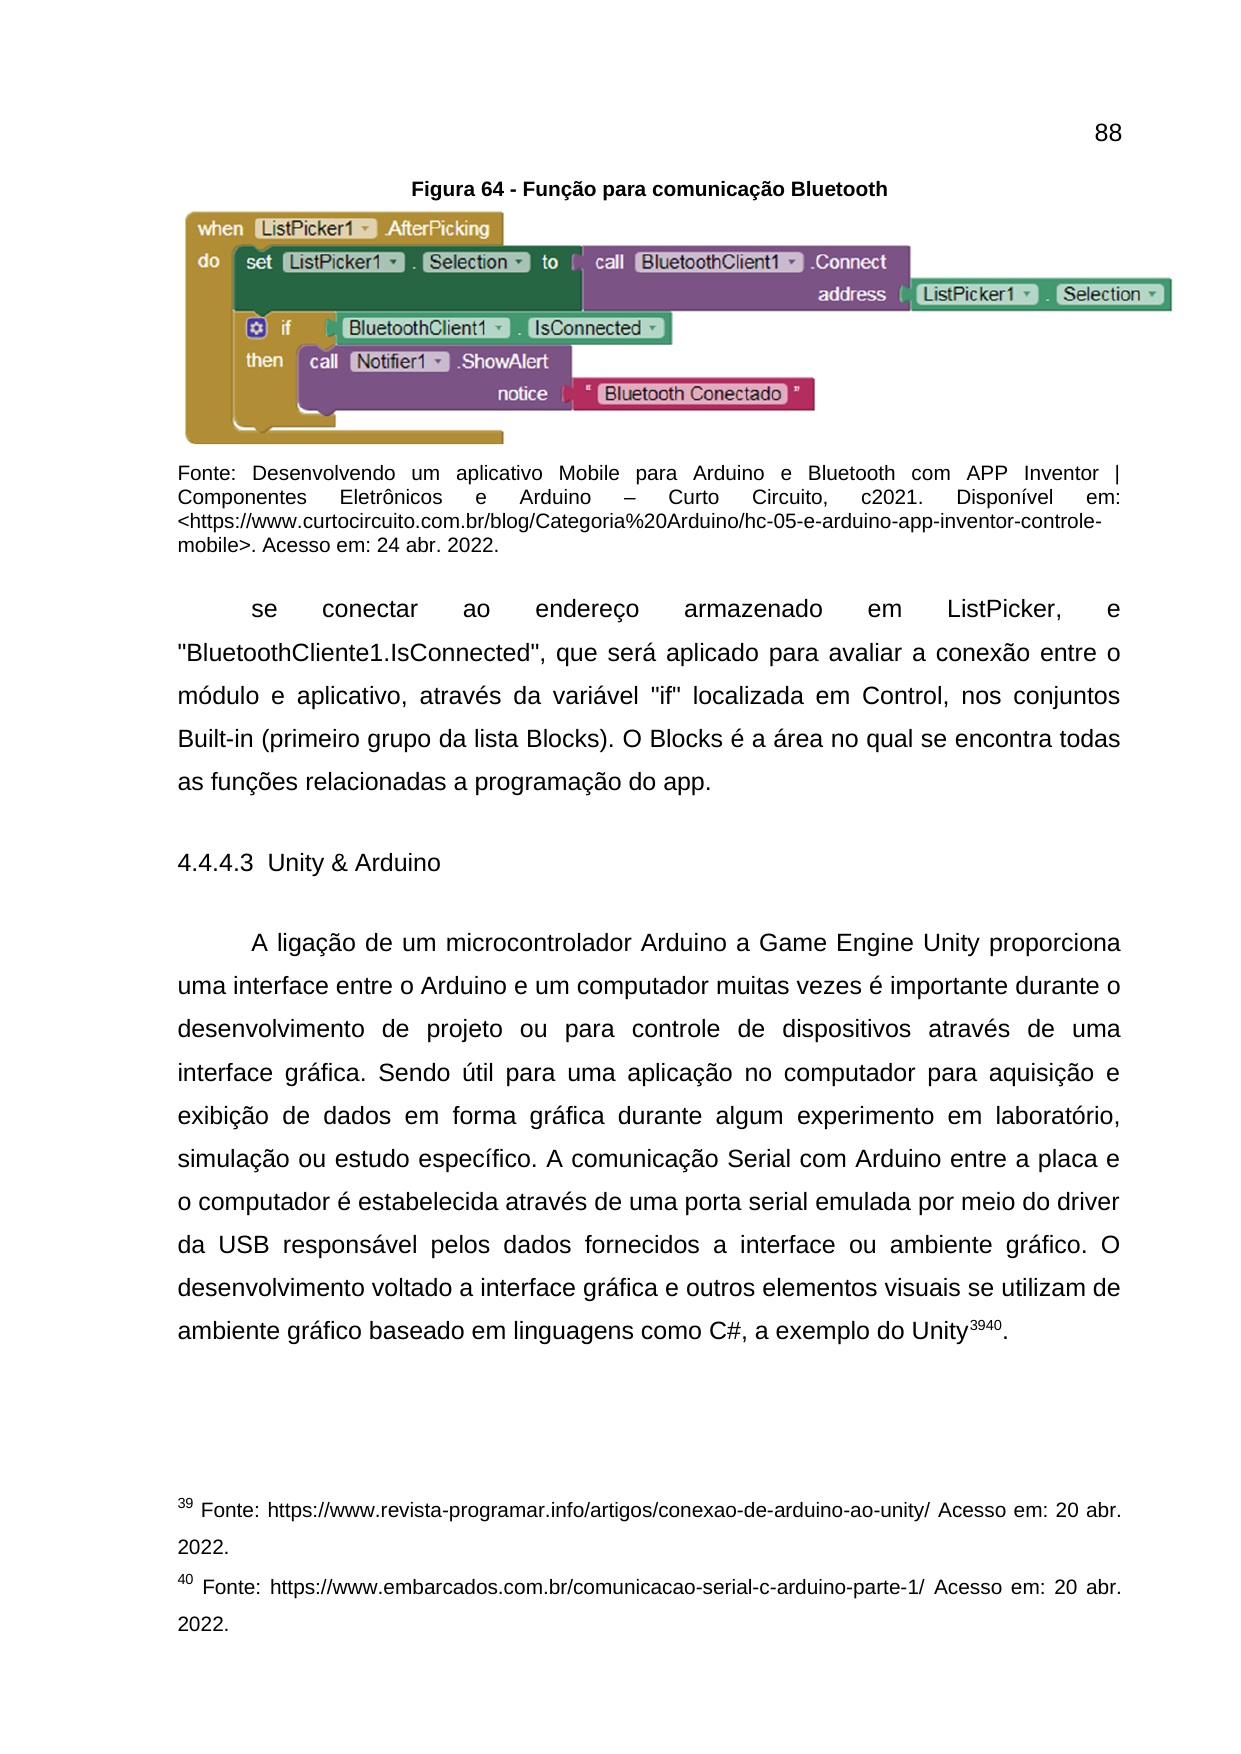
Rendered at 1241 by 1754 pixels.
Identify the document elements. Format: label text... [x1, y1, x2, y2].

text se conectar ao endereço armazenado em ListPicker, e "BluetoothCliente1.IsConnected", que será aplicado para avaliar a conexão entre o módulo e aplicativo, através da variável "if" localizada em Control, nos conjuntos Built-in (primeiro grupo da lista Blocks). O Blocks é a área no qual se encontra todas as funções relacionadas a programação do app. [177, 594, 1122, 796]
subtitle Unity & Arduino [177, 848, 1122, 876]
text Fonte: Desenvolvendo um aplicativo Mobile para Arduino e Bluetooth com APP Inventor | Componentes Eletrônicos e Arduino – Curto Circuito, c2021. Disponível em: <https://www.curtocircuito.com.br/blog/Categoria%20Arduino/hc-05-e-arduino-app-inventor-controle-mobile>. Acesso em: 24 abr. 2022. [177, 462, 1122, 557]
text A ligação de um microcontrolador Arduino a Game Engine Unity proporciona uma interface entre o Arduino e um computador muitas vezes é importante durante o desenvolvimento de projeto ou para controle de dispositivos através de uma interface gráfica. Sendo útil para uma aplicação no computador para aquisição e exibição de dados em forma gráfica durante algum experimento em laboratório, simulação ou estudo específico. A comunicação Serial com Arduino entre a placa e o computador é estabelecida através de uma porta serial emulada por meio do driver da USB responsável pelos dados fornecidos a interface ou ambiente gráfico. O desenvolvimento voltado a interface gráfica e outros elementos visuais se utilizam de ambiente gráfico baseado em linguagens como C#, a exemplo do Unity. [177, 928, 1122, 1345]
text Figura 64 - Função para comunicação Bluetooth [177, 177, 1122, 201]
picture [177, 201, 1175, 462]
